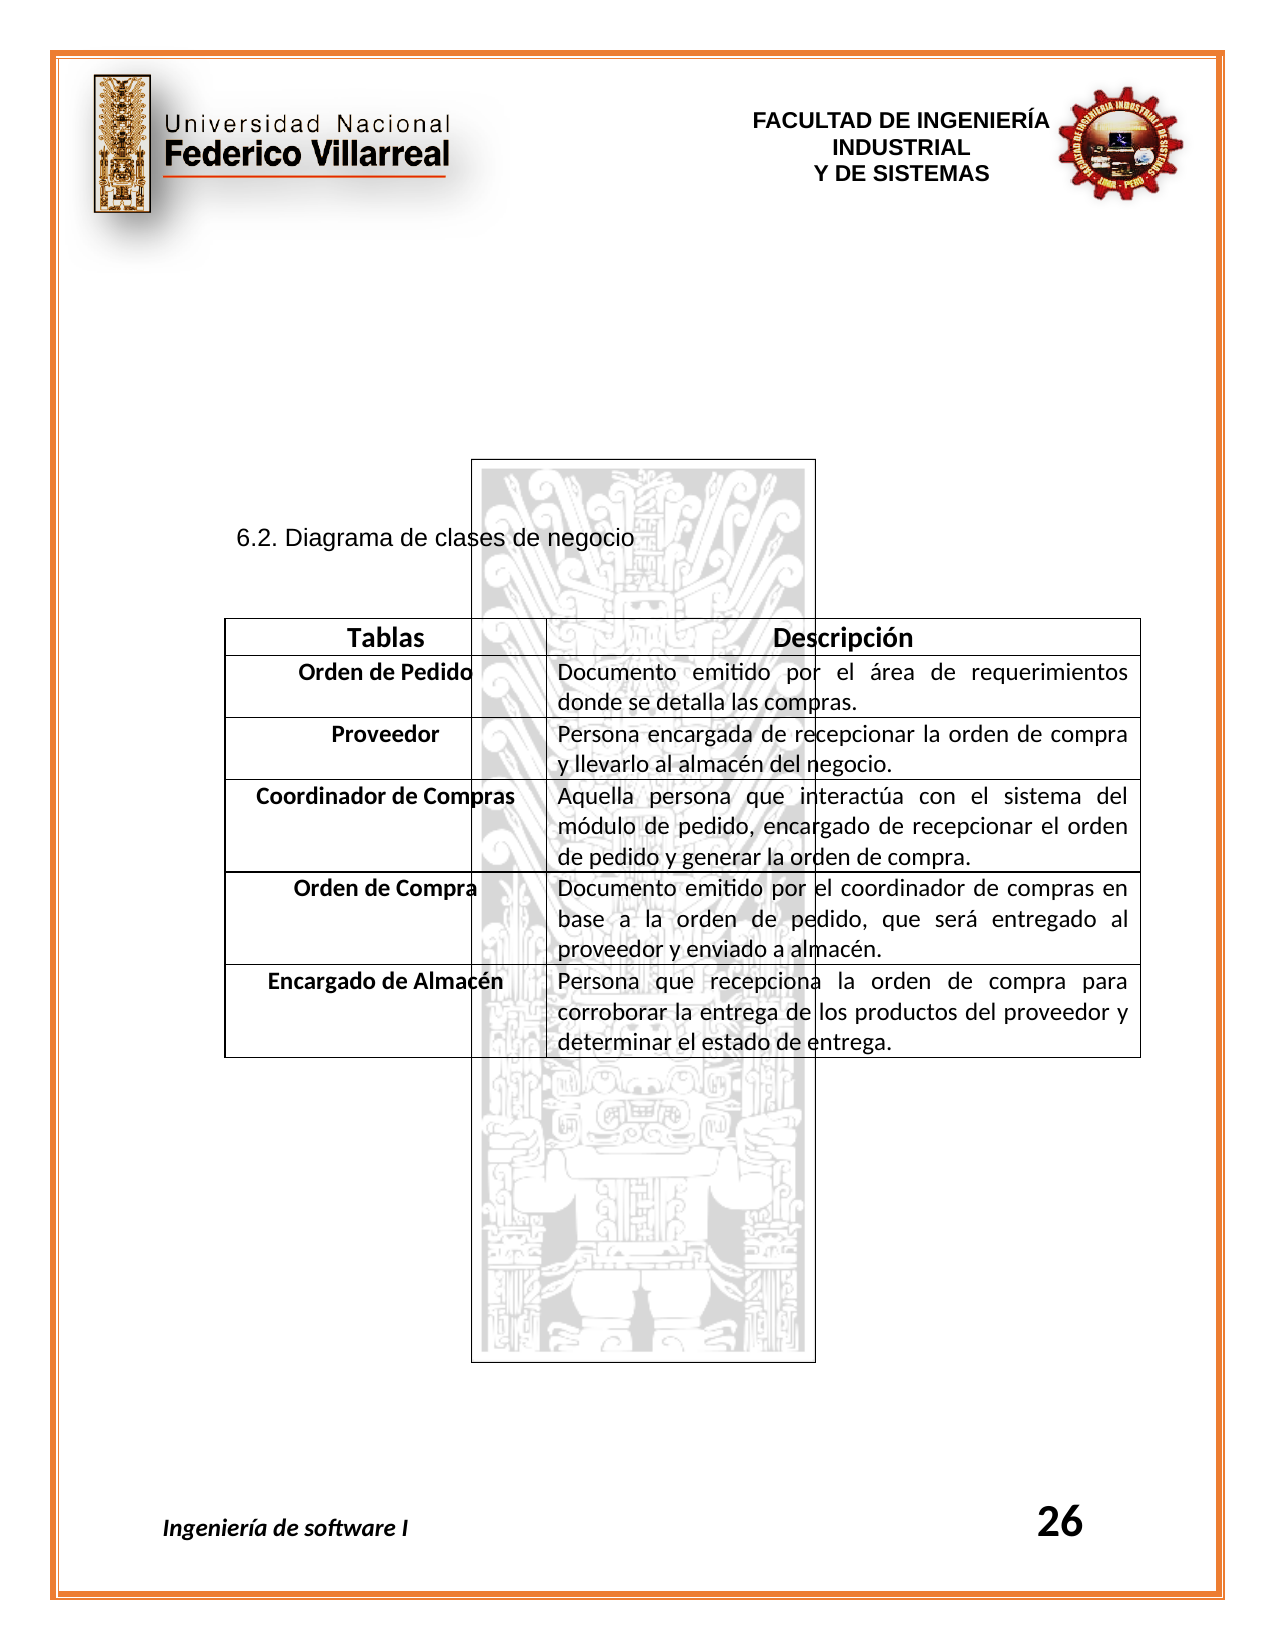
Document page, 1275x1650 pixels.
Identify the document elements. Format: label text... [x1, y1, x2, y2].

table_cell Encargado de Almacén [226, 965, 546, 1057]
table_cell Orden de Compra [226, 873, 546, 964]
table_header Descripción [547, 619, 1140, 655]
table_cell Documento emitido por el coordinador de compras en base a la orden de pedido, que será entregado al proveedor y enviado a almacén. [547, 873, 1140, 964]
text 6.2. Diagrama de clases de negocio [236, 523, 1063, 551]
picture [93, 74, 449, 213]
table_header Tablas [226, 619, 546, 655]
table_cell Persona encargada de recepcionar la orden de compra y llevarlo al almacén del negocio. [547, 718, 1140, 779]
picture [1057, 83, 1186, 204]
table_cell Orden de Pedido [226, 656, 546, 717]
table_cell Proveedor [226, 718, 546, 779]
table_cell Aquella persona que interactúa con el sistema del módulo de pedido, encargado de recepcionar el orden de pedido y generar la orden de compra. [547, 780, 1140, 871]
table_cell Documento emitido por el área de requerimientos donde se detalla las compras. [547, 656, 1140, 717]
table_cell Persona que recepciona la orden de compra para corroborar la entrega de los productos del proveedor y determinar el estado de entrega. [547, 965, 1140, 1057]
table_cell Coordinador de Compras [226, 780, 546, 871]
